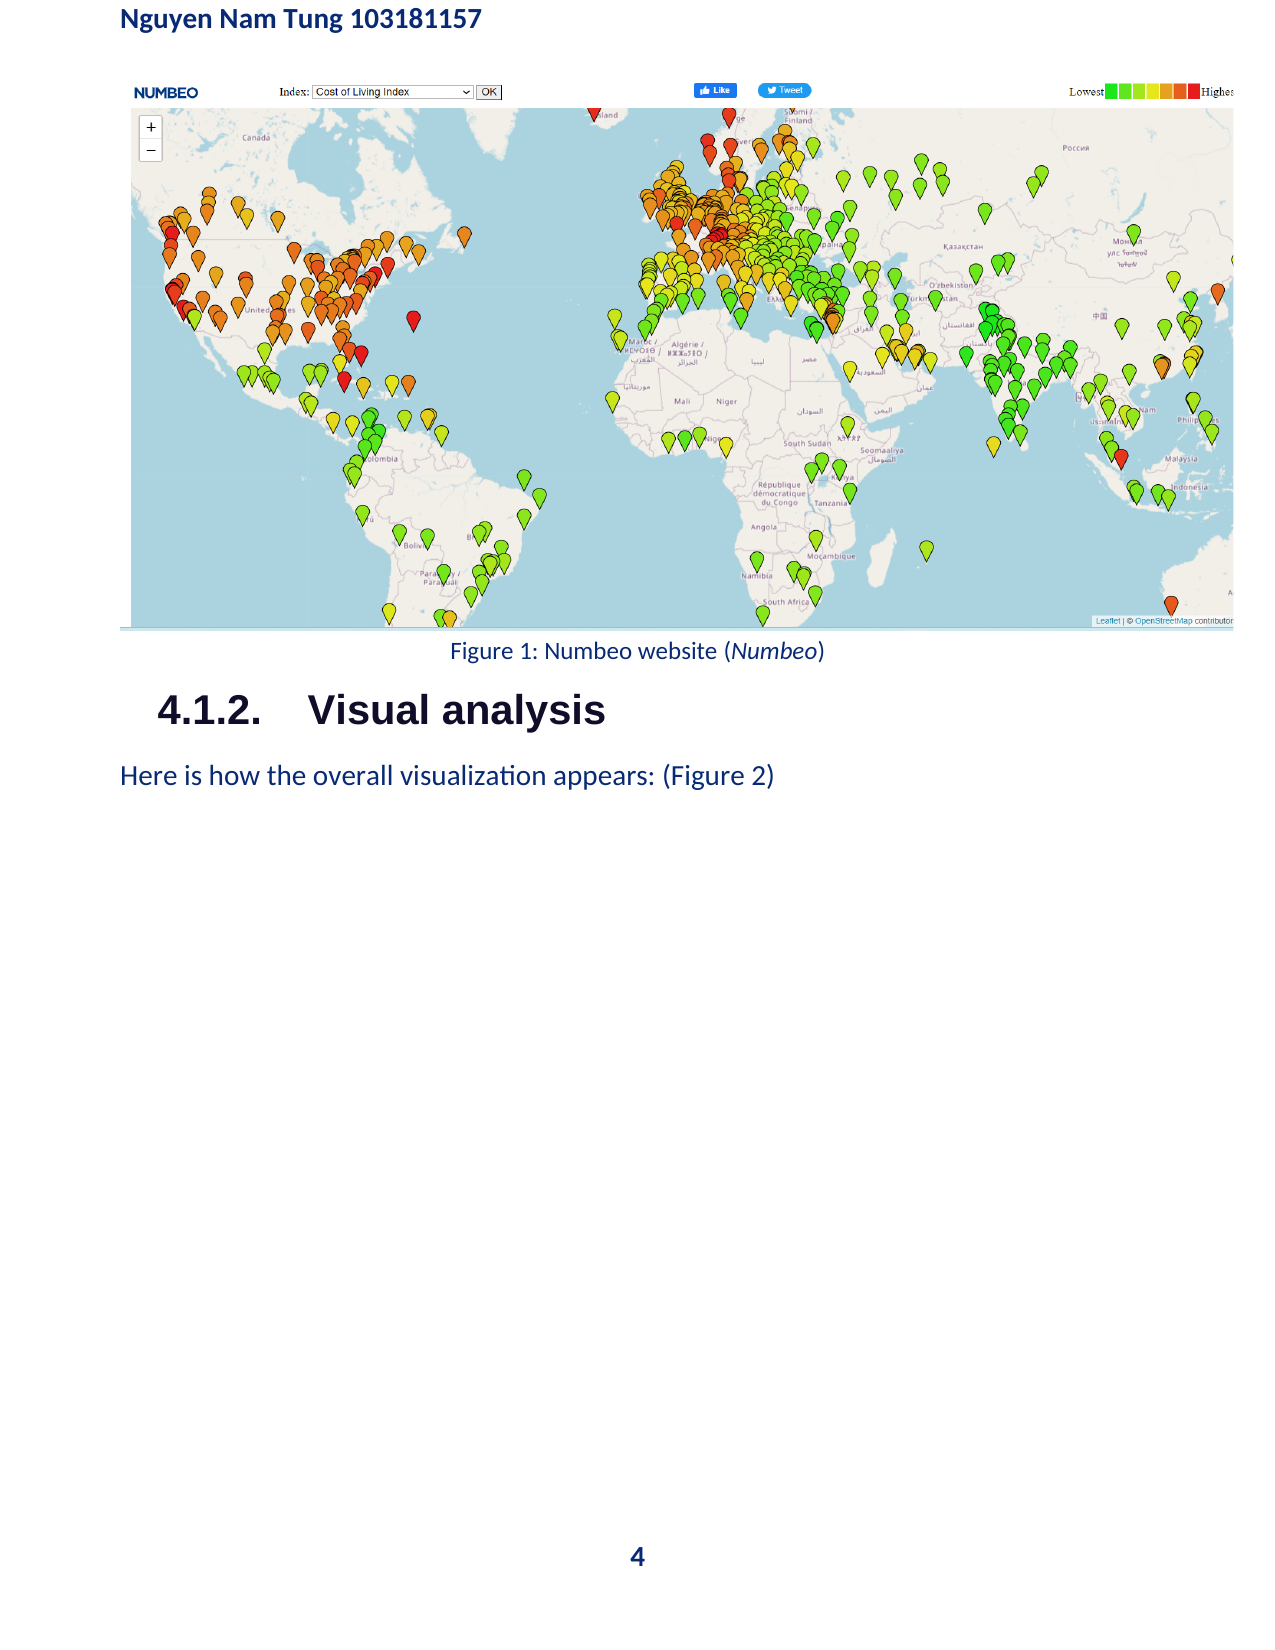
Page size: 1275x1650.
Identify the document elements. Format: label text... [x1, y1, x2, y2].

text Here is how the overall visualization appears: (Figure 2) [120, 757, 1155, 793]
text Figure 1: Numbeo website (Numbeo) [120, 636, 1155, 666]
picture [120, 81, 1234, 631]
subtitle Visual analysis [157, 685, 1155, 733]
